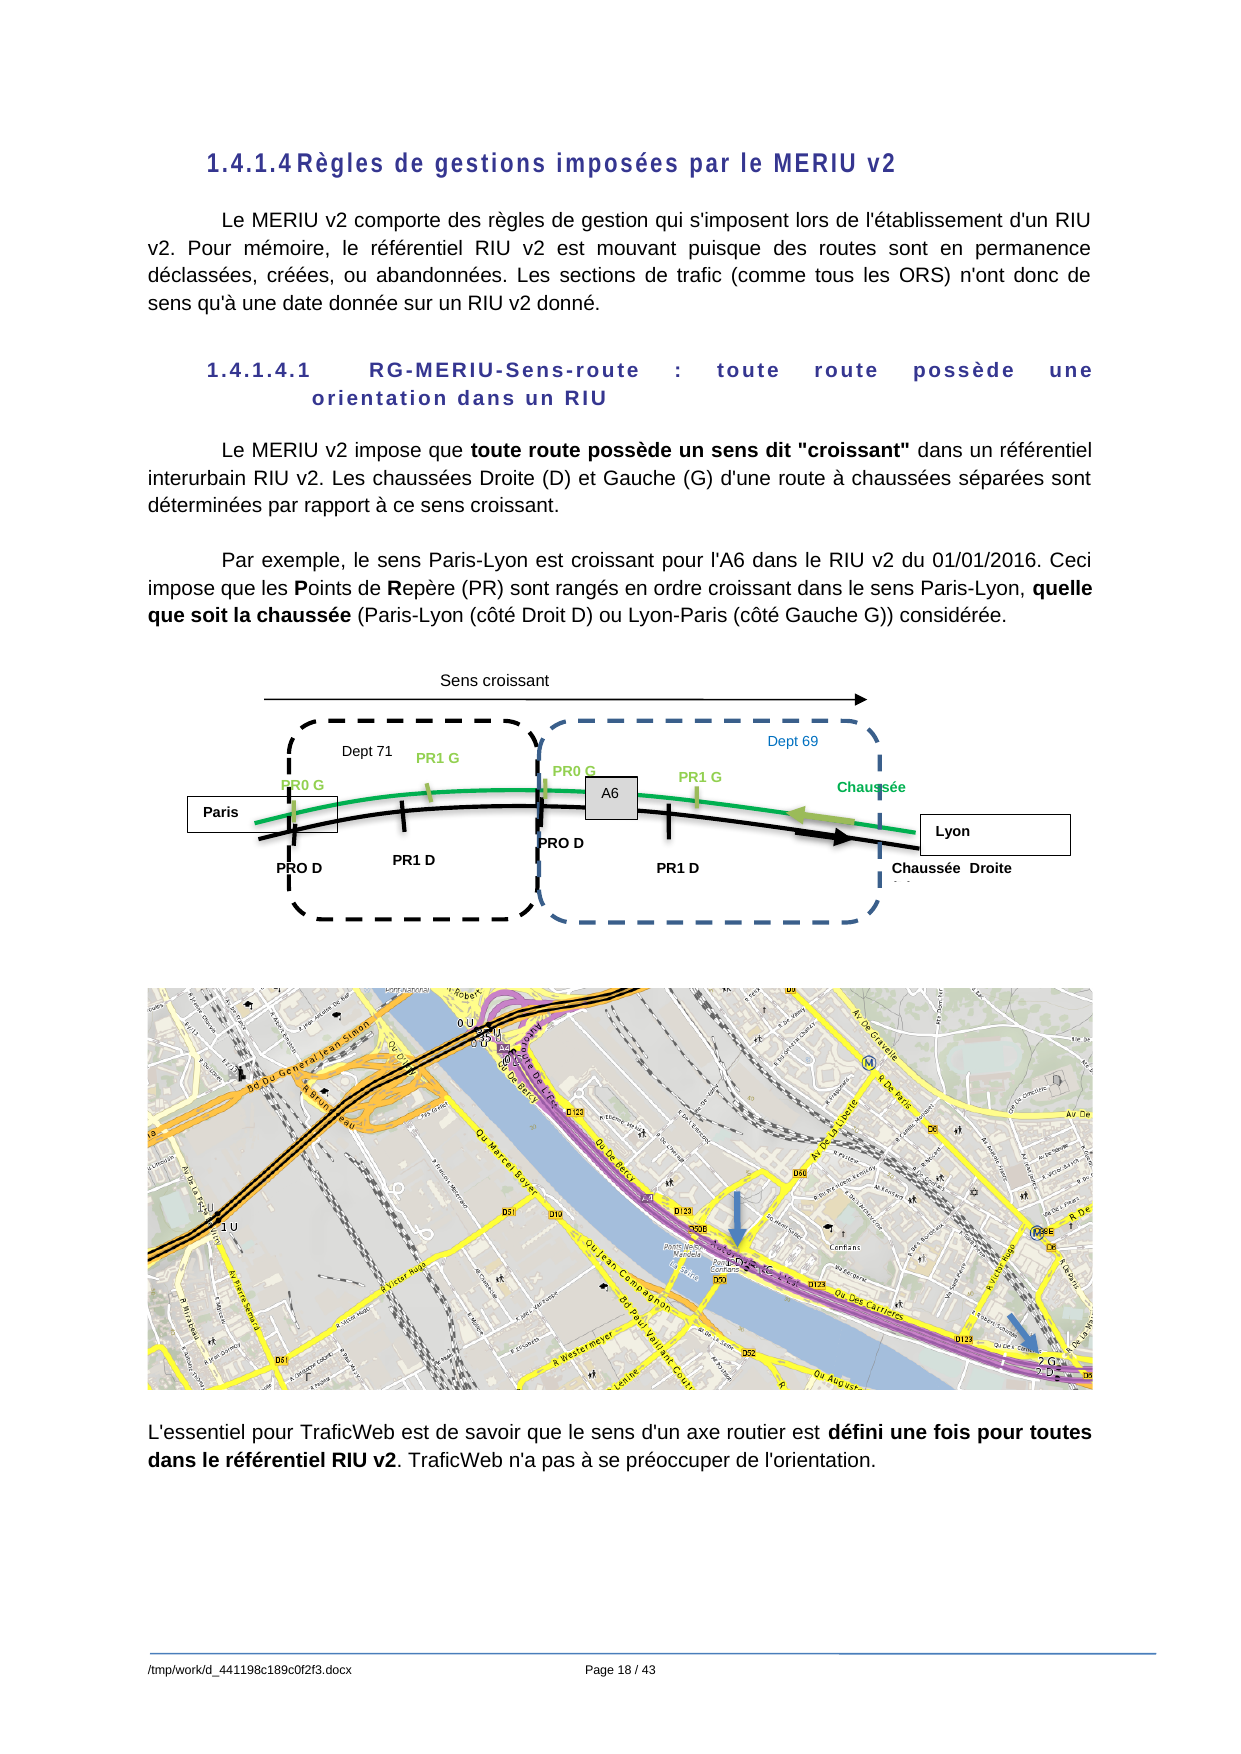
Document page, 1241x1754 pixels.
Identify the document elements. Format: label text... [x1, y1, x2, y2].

subtitle RG-MERIU-Sens-route : toute route possède une orientation dans un RIU [207, 358, 1093, 410]
text Par exemple, le sens Paris-Lyon est croissant pour l'A6 dans le RIU v2 du 01/01/2016. Ceci impose que les Points de Repère (PR) sont rangés en ordre croissant dans le sens Paris-Lyon, quelle que soit la chaussée (Paris-Lyon (côté Droit D) ou Lyon-Paris (côté Gauche G)) considérée. [148, 548, 1093, 627]
picture [147, 988, 1093, 1390]
text L'essentiel pour TraficWeb est de savoir que le sens d'un axe routier est défini une fois pour toutes dans le référentiel RIU v2. TraficWeb n'a pas à se préoccuper de l'orientation. [148, 1420, 1093, 1472]
text Le MERIU v2 comporte des règles de gestion qui s'imposent lors de l'établissement d'un RIU v2. Pour mémoire, le référentiel RIU v2 est mouvant puisque des routes sont en permanence déclassées, créées, ou abandonnées. Les sections de trafic (comme tous les ORS) n'ont donc de sens qu'à une date donnée sur un RIU v2 donné. [148, 208, 1093, 315]
text Le MERIU v2 impose que toute route possède un sens dit "croissant" dans un référentiel interurbain RIU v2. Les chaussées Droite (D) et Gauche (G) d'une route à chaussées séparées sont déterminées par rapport à ce sens croissant. [148, 438, 1093, 517]
subtitle Règles de gestions imposées par le MERIU v2 [207, 148, 1093, 179]
